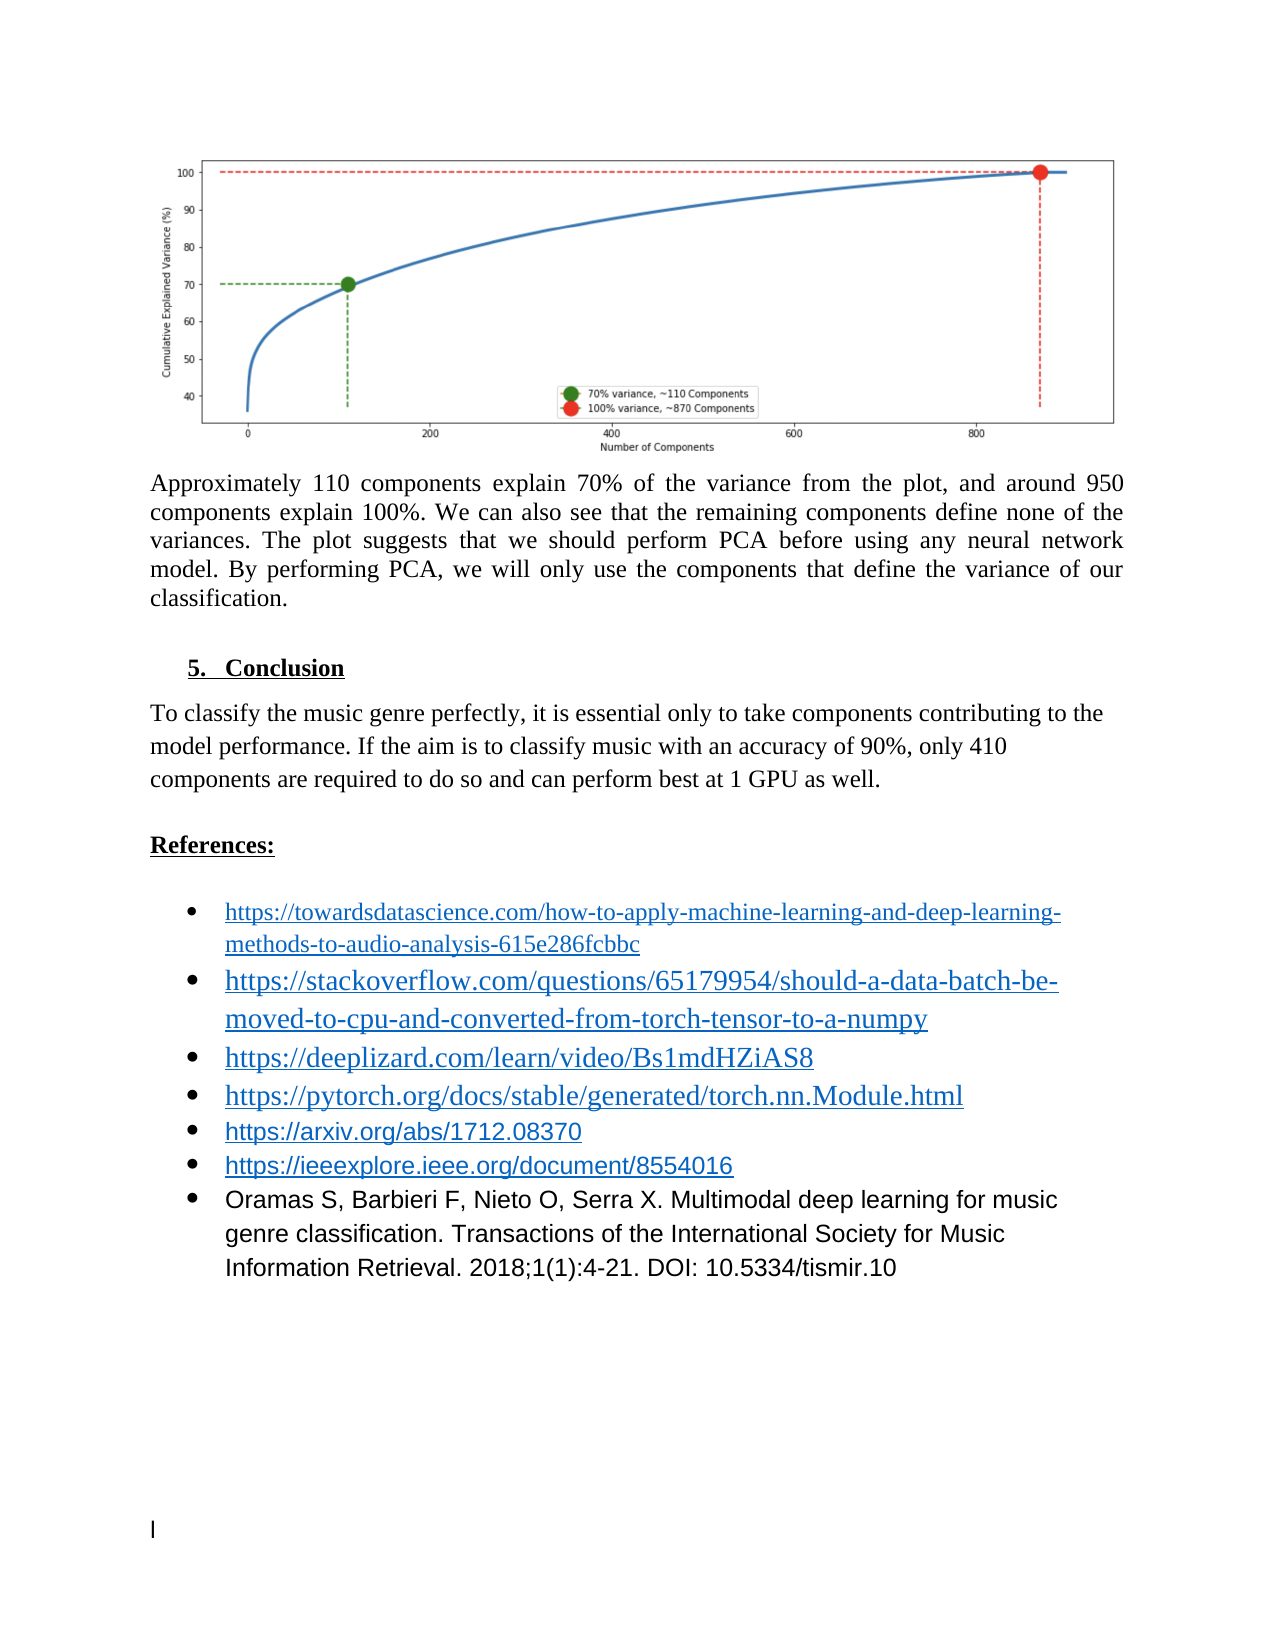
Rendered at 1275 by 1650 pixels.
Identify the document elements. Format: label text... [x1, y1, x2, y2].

list https://pytorch.org/docs/stable/generated/torch.nn.Module.html [187, 1078, 1125, 1112]
picture [150, 150, 1125, 464]
list Oramas S, Barbieri F, Nieto O, Serra X. Multimodal deep learning for music genre classification. Transactions of the International Society for Music Information Retrieval. 2018;1(1):4-21. DOI: 10.5334/tismir.10 [187, 1185, 1125, 1281]
list https://ieeexplore.ieee.org/document/8554016 [187, 1151, 1125, 1181]
list https://stackoverflow.com/questions/65179954/should-a-data-batch-be-moved-to-cpu-and-converted-from-torch-tensor-to-a-numpy [187, 963, 1125, 1035]
text References: [150, 831, 1125, 859]
list https://deeplizard.com/learn/video/Bs1mdHZiAS8 [187, 1040, 1125, 1073]
list Conclusion [187, 653, 1125, 682]
list https://towardsdatascience.com/how-to-apply-machine-learning-and-deep-learning-methods-to-audio-analysis-615e286fcbbc [187, 897, 1125, 958]
text To classify the music genre perfectly, it is essential only to take components contributing to the model performance. If the aim is to classify music with an accuracy of 90%, only 410 components are required to do so and can perform best at 1 GPU as well. [150, 698, 1125, 793]
text Approximately 110 components explain 70% of the variance from the plot, and around 950 components explain 100%. We can also see that the remaining components define none of the variances. The plot suggests that we should perform PCA before using any neural network model. By performing PCA, we will only use the components that define the variance of our classification. [150, 468, 1125, 612]
list https://arxiv.org/abs/1712.08370 [187, 1117, 1125, 1147]
